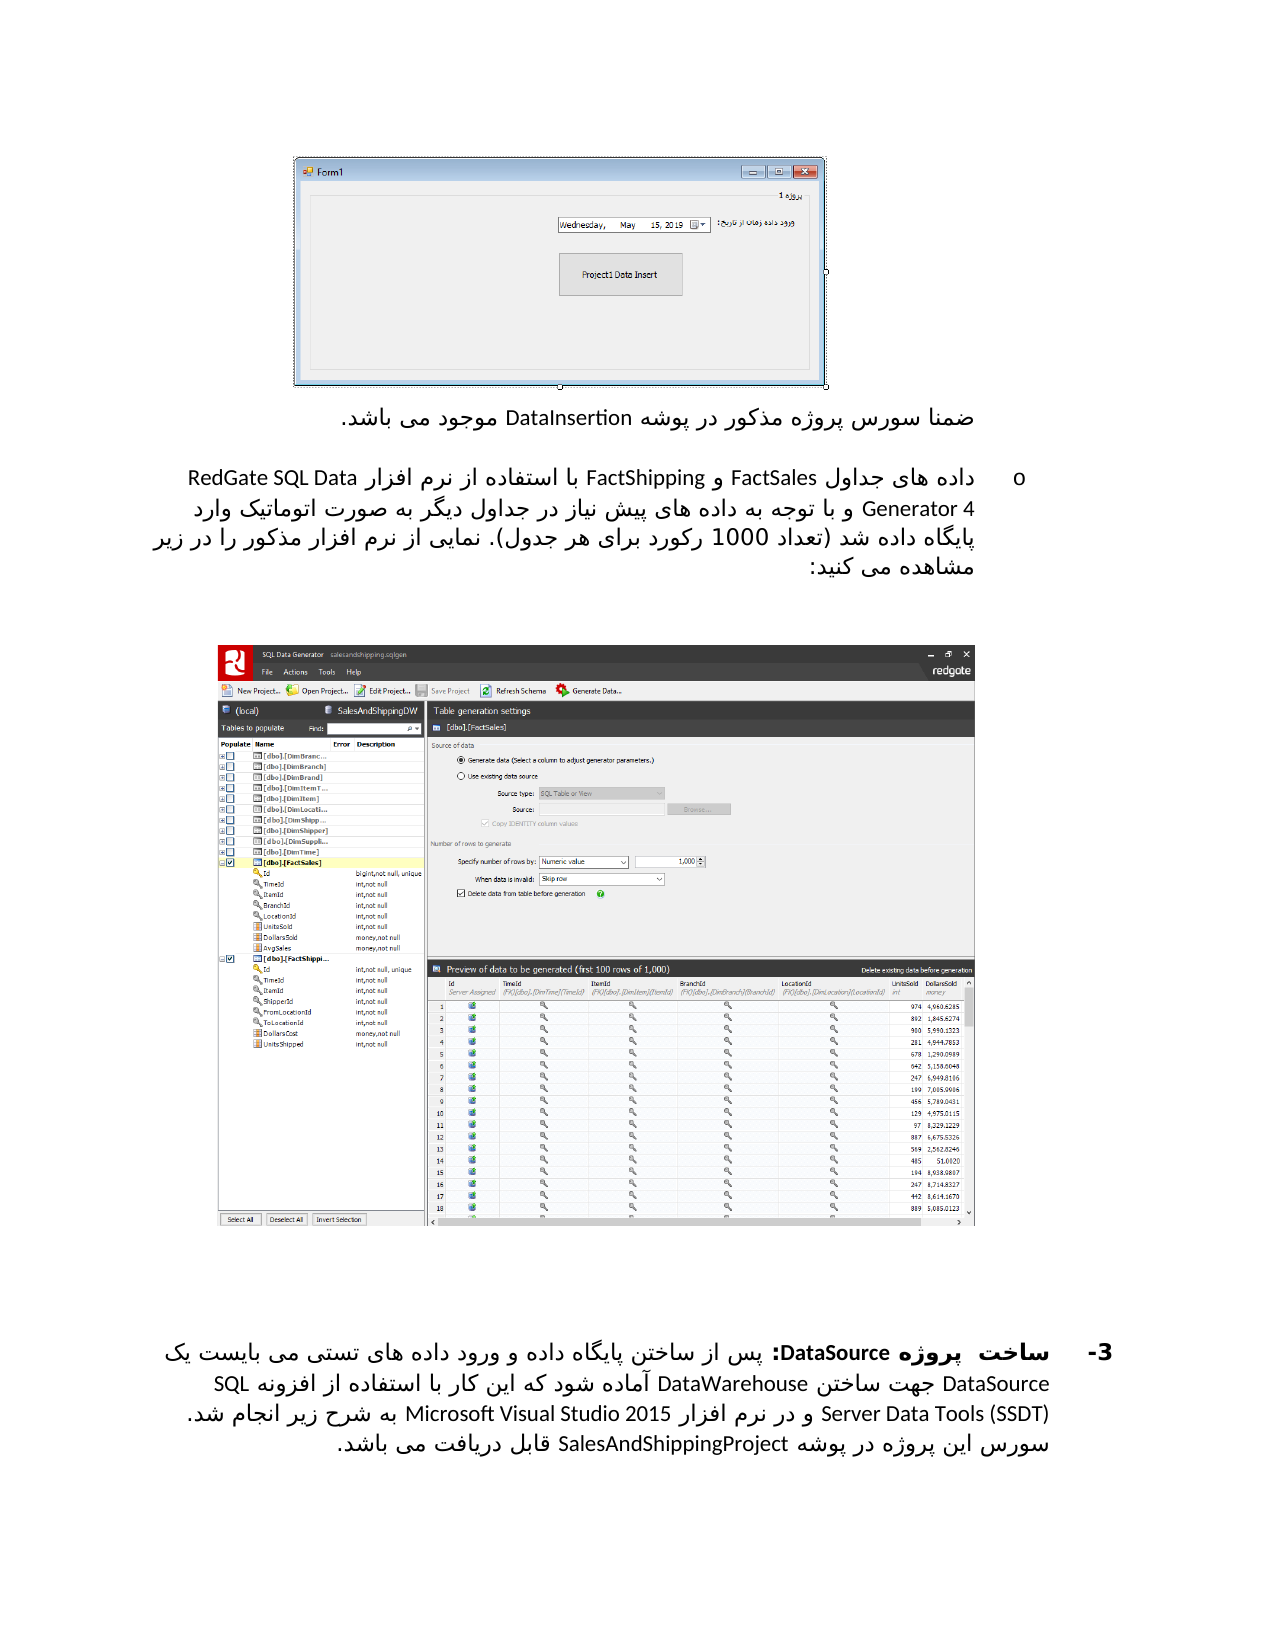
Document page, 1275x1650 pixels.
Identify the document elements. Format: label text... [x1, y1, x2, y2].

list داده های جداول FactSales و FactShipping با استفاده از نرم افزار RedGate SQL Data Generator 4 و با توجه به داده های پیش نیاز در جداول دیگر به صورت اتوماتیک وارد پایگاه داده شد (تعداد 1000 رکورد برای هر جدول). نمایی از نرم افزار مذکور را در زیر مشاهده می کنید: [150, 463, 1012, 580]
list ساخت پروژه DataSource: پس از ساختن پایگاه داده و ورود داده های تستی می بایست یک DataSource جهت ساختن DataWarehouse آماده شود که این کار با استفاده از افزونه SQL Server Data Tools (SSDT) و در نرم افزار Microsoft Visual Studio 2015 به شرح زیر انجام شد. سورس این پروژه در پوشه SalesAndShippingProject قابل دریافت می باشد. [150, 1338, 1087, 1457]
list ضمنا سورس پروژه مذکور در پوشه DataInsertion موجود می باشد. [150, 403, 975, 431]
picture [217, 645, 975, 1226]
picture [288, 150, 837, 401]
